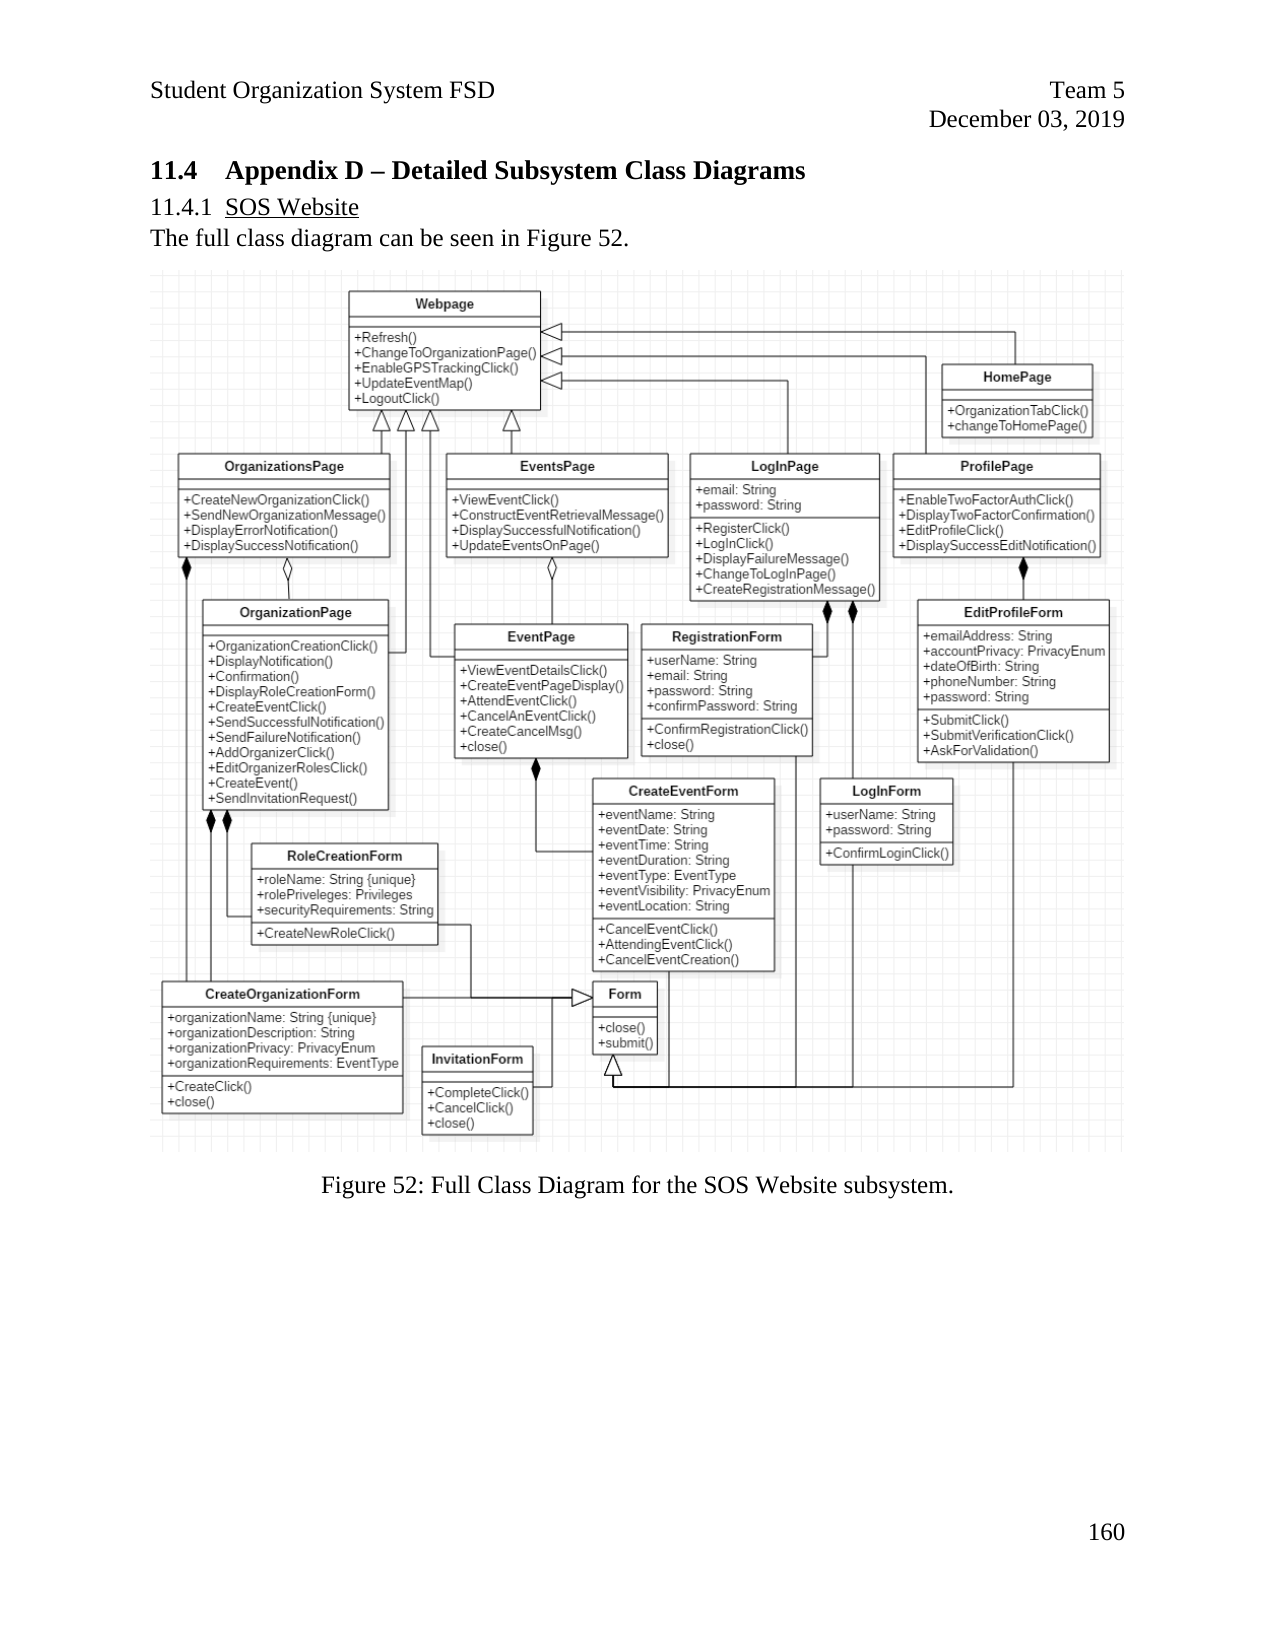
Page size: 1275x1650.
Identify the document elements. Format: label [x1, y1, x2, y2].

picture [150, 270, 1124, 1152]
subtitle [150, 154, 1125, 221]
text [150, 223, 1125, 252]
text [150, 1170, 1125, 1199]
